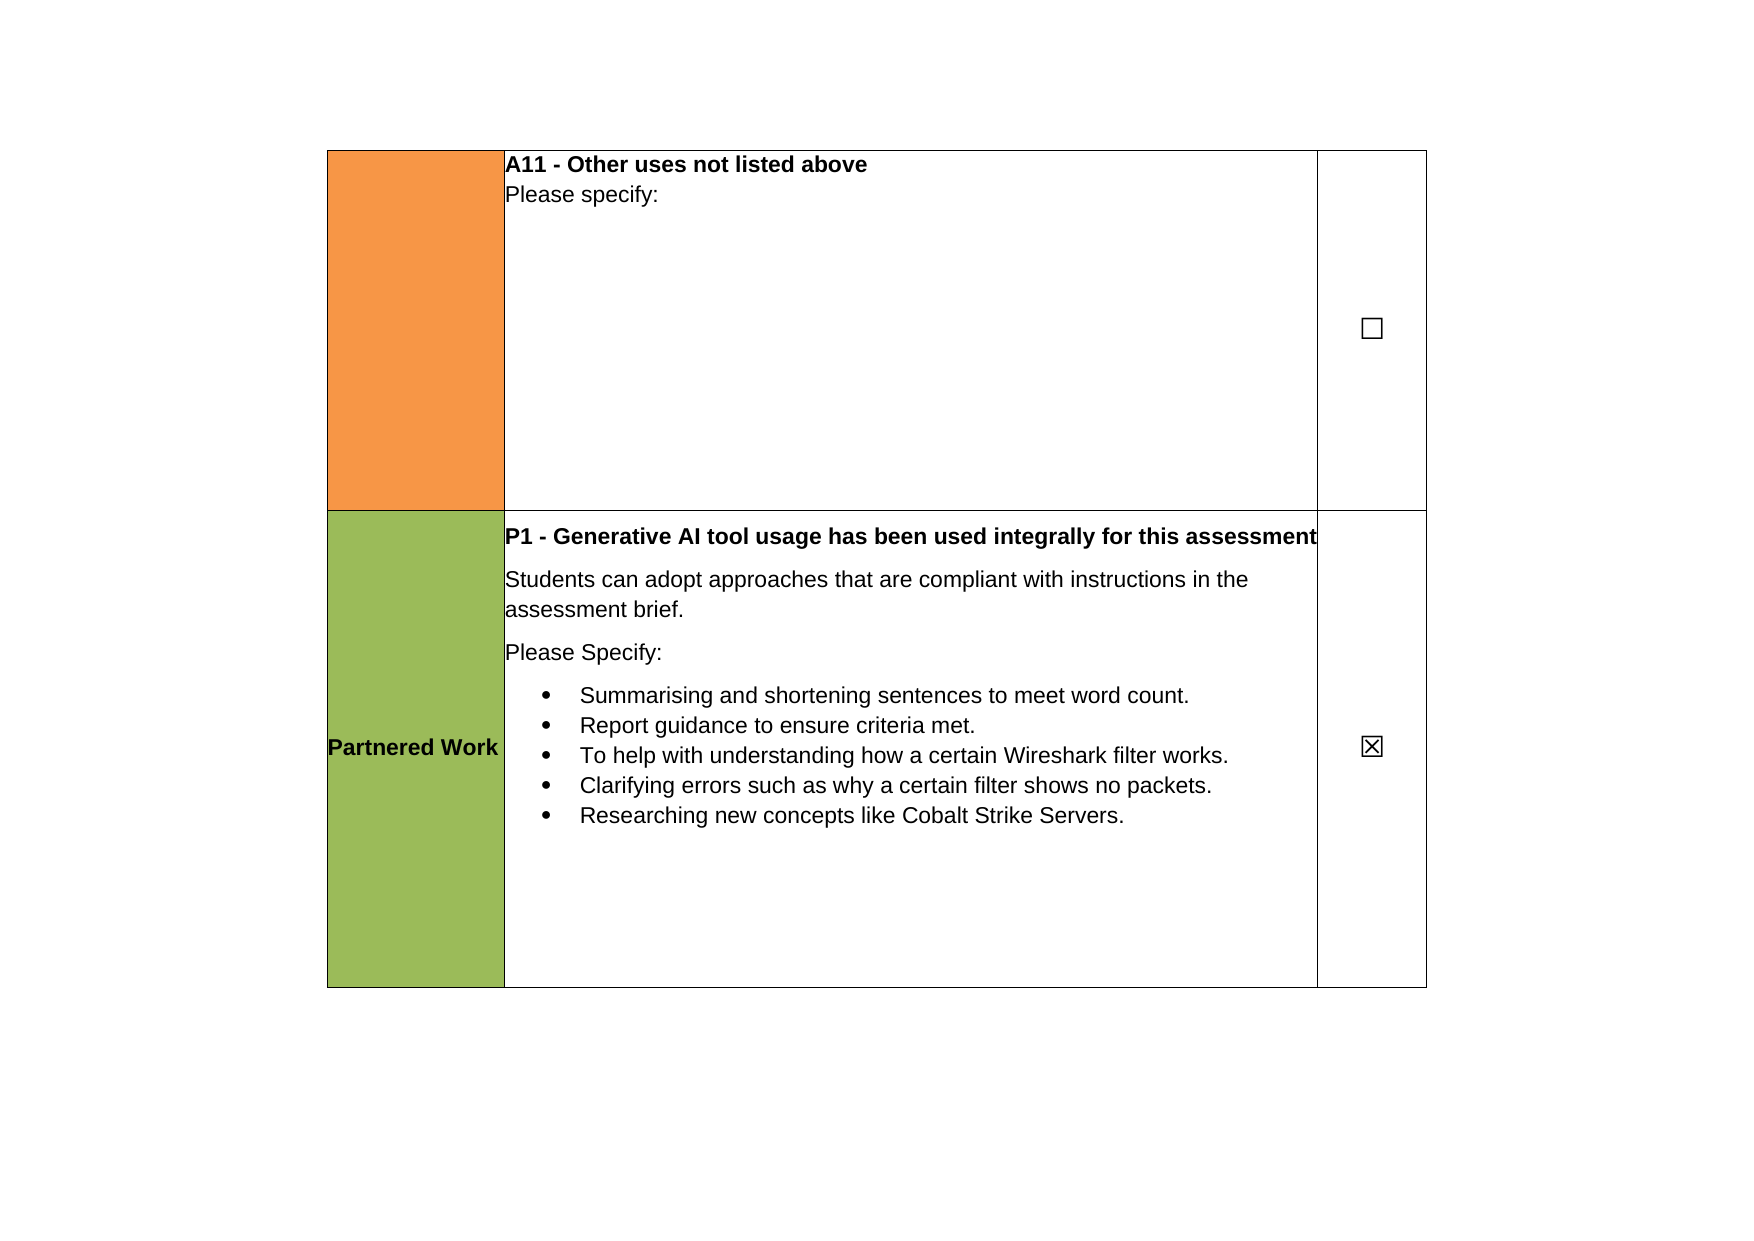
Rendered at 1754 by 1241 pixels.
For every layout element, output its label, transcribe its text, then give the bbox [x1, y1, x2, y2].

table_cell Partnered Work [328, 511, 504, 987]
table_cell A11 - Other uses not listed above Please specify: [505, 151, 1317, 510]
table_cell P1 - Generative AI tool usage has been used integrally for this assessment Students can adopt approaches that are compliant with instructions in the assessment brief. Please Specify: Summarising and shortening sentences to meet word count. Report guidance to ensure criteria met. To help with understanding how a certain Wireshark filter works. Clarifying errors such as why a certain filter shows no packets. Researching new concepts like Cobalt Strike Servers. [505, 511, 1317, 987]
